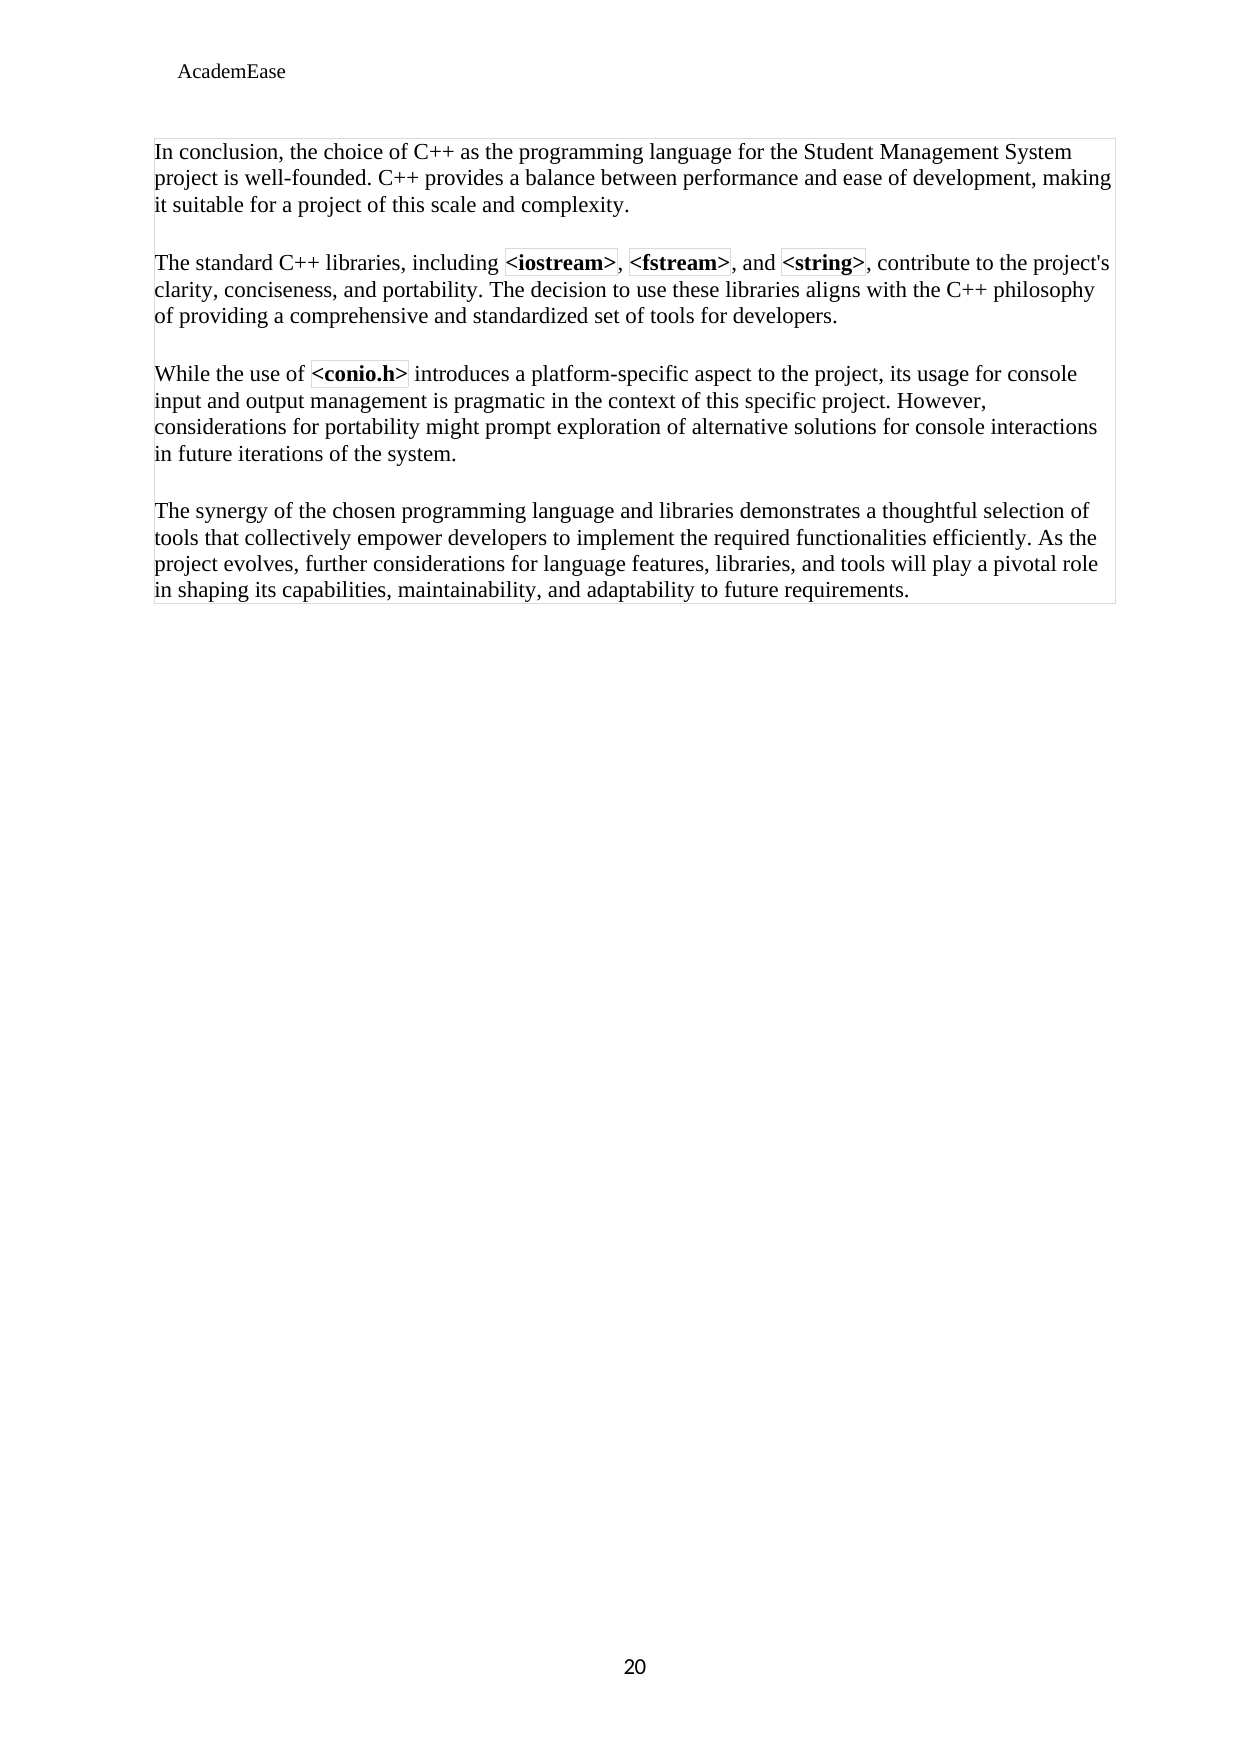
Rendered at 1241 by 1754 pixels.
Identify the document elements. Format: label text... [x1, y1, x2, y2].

text The synergy of the chosen programming language and libraries demonstrates a thoughtful selection of tools that collectively empower developers to implement the required functionalities efficiently. As the project evolves, further considerations for language features, libraries, and tools will play a pivotal role in shaping its capabilities, maintainability, and adaptability to future requirements. [155, 497, 1115, 603]
text The standard C++ libraries, including <iostream>, <fstream>, and <string>, contribute to the project's clarity, conciseness, and portability. The decision to use these libraries aligns with the C++ philosophy of providing a comprehensive and standardized set of tools for developers. [155, 248, 1115, 328]
text In conclusion, the choice of C++ as the programming language for the Student Management System project is well-founded. C++ provides a balance between performance and ease of development, making it suitable for a project of this scale and complexity. [155, 139, 1115, 217]
text While the use of <conio.h> introduces a platform-specific aspect to the project, its usage for console input and output management is pragmatic in the context of this specific project. However, considerations for portability might prompt exploration of alternative solutions for console interactions in future iterations of the system. [155, 359, 1115, 466]
